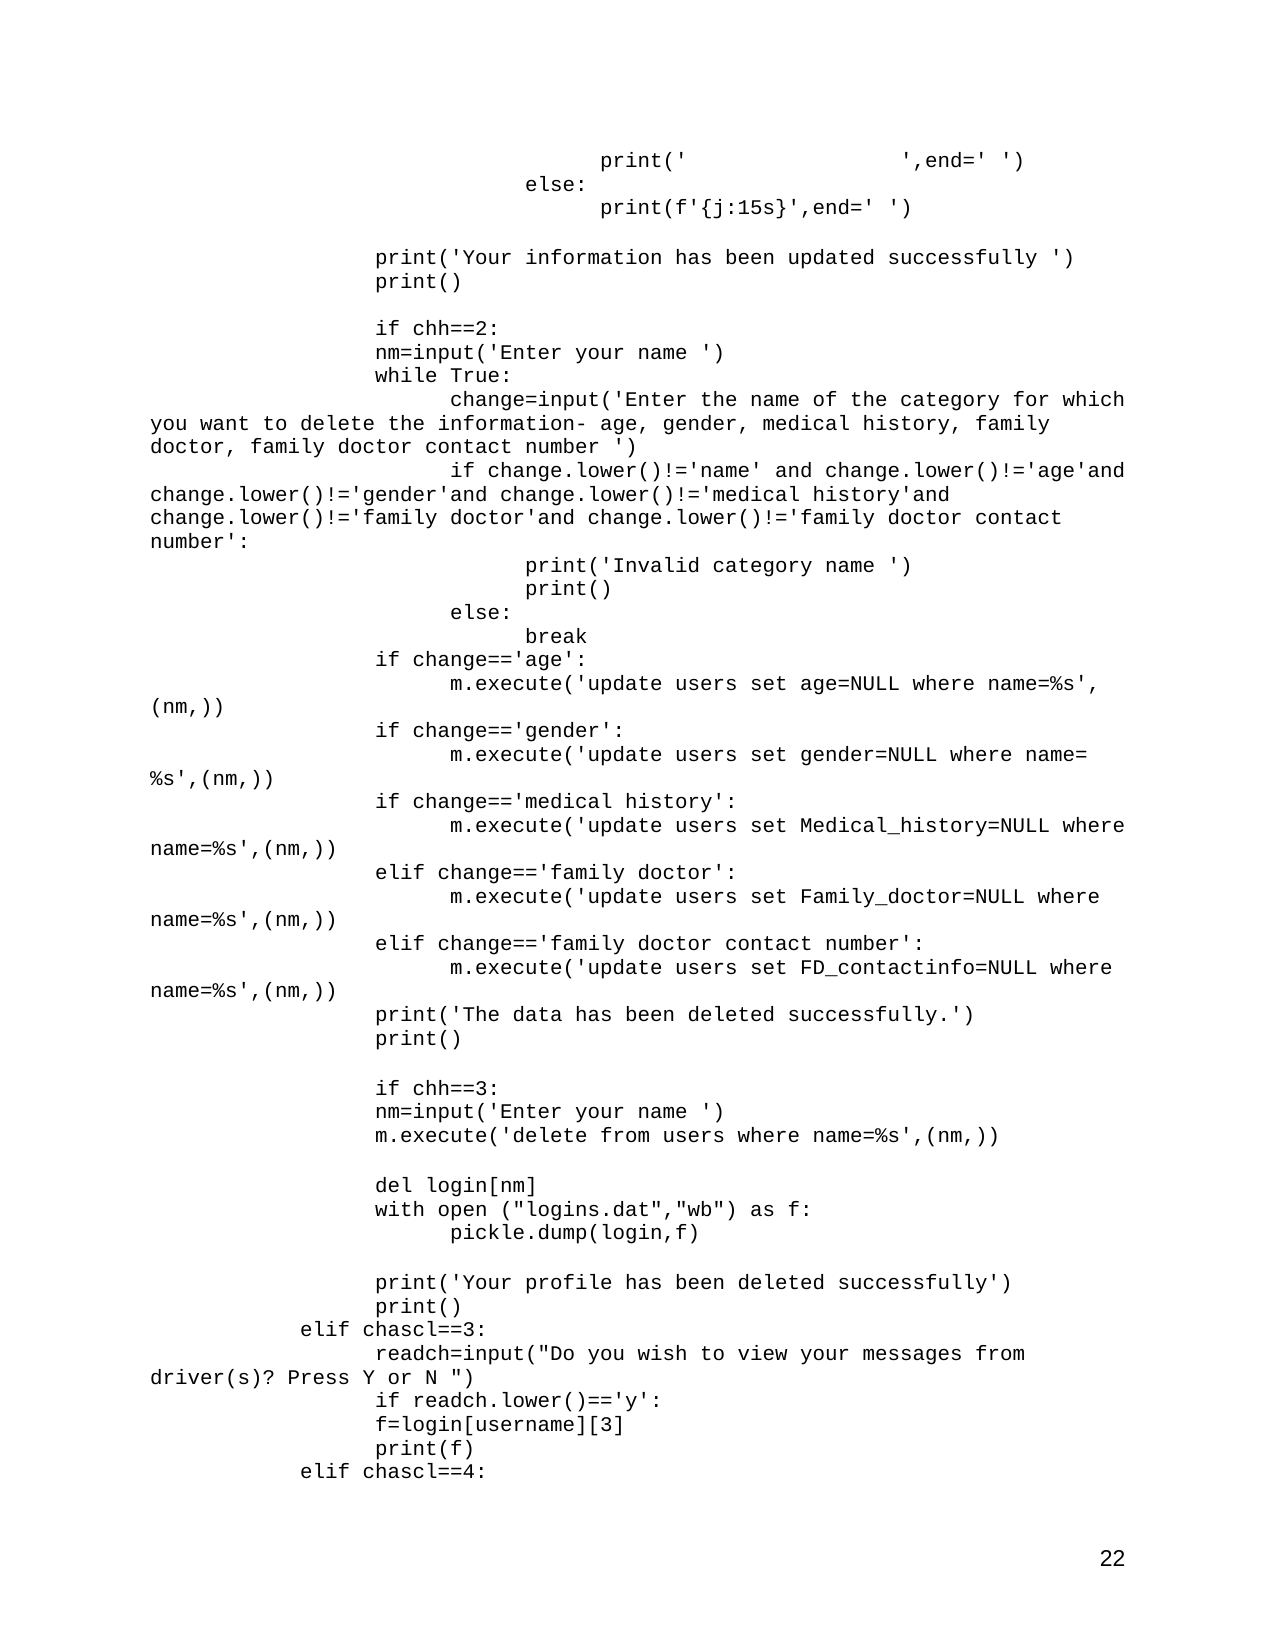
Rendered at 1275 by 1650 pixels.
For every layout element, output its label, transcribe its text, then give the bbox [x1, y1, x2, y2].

text elif chascl==4: [150, 1461, 1125, 1485]
text elif chascl==3: [150, 1319, 1125, 1343]
text readch=input("Do you wish to view your messages from driver(s)? Press Y or N ") [150, 1343, 1125, 1390]
text break [150, 626, 1125, 649]
text m.execute('update users set Family_doctor=NULL where name=%s',(nm,)) [150, 886, 1125, 933]
text m.execute('update users set Medical_history=NULL where name=%s',(nm,)) [150, 815, 1125, 862]
text elif change=='family doctor': [150, 862, 1125, 886]
text if change=='gender': [150, 720, 1125, 744]
text m.execute('update users set FD_contactinfo=NULL where name=%s',(nm,)) [150, 957, 1125, 1004]
text print(' ',end=' ') [150, 150, 1125, 174]
text del login[nm] [150, 1175, 1125, 1198]
text else: [150, 602, 1125, 626]
text f=login[username][3] [150, 1414, 1125, 1438]
text else: [150, 174, 1125, 197]
text with open ("logins.dat","wb") as f: [150, 1198, 1125, 1222]
text print('Your information has been updated successfully ') [150, 247, 1125, 271]
text if chh==2: [150, 318, 1125, 342]
text if readch.lower()=='y': [150, 1390, 1125, 1414]
text change=input('Enter the name of the category for which you want to delete the information- age, gender, medical history, family doctor, family doctor contact number ') [150, 389, 1125, 460]
text while True: [150, 366, 1125, 389]
text print() [150, 1028, 1125, 1051]
text if change=='age': [150, 649, 1125, 673]
text pickle.dump(login,f) [150, 1222, 1125, 1246]
text m.execute('delete from users where name=%s',(nm,)) [150, 1125, 1125, 1148]
text nm=input('Enter your name ') [150, 1101, 1125, 1125]
text m.execute('update users set gender=NULL where name=%s',(nm,)) [150, 744, 1125, 791]
text print() [150, 271, 1125, 294]
text print('Invalid category name ') [150, 555, 1125, 578]
text elif change=='family doctor contact number': [150, 933, 1125, 957]
text if chh==3: [150, 1078, 1125, 1101]
text m.execute('update users set age=NULL where name=%s',(nm,)) [150, 673, 1125, 720]
text print('Your profile has been deleted successfully') [150, 1272, 1125, 1296]
text nm=input('Enter your name ') [150, 342, 1125, 366]
text print(f'{j:15s}',end=' ') [150, 197, 1125, 221]
text print('The data has been deleted successfully.') [150, 1004, 1125, 1028]
text if change.lower()!='name' and change.lower()!='age'and change.lower()!='gender'and change.lower()!='medical history'and change.lower()!='family doctor'and change.lower()!='family doctor contact number': [150, 460, 1125, 555]
text print() [150, 578, 1125, 602]
text print(f) [150, 1438, 1125, 1461]
text if change=='medical history': [150, 791, 1125, 815]
text print() [150, 1296, 1125, 1319]
